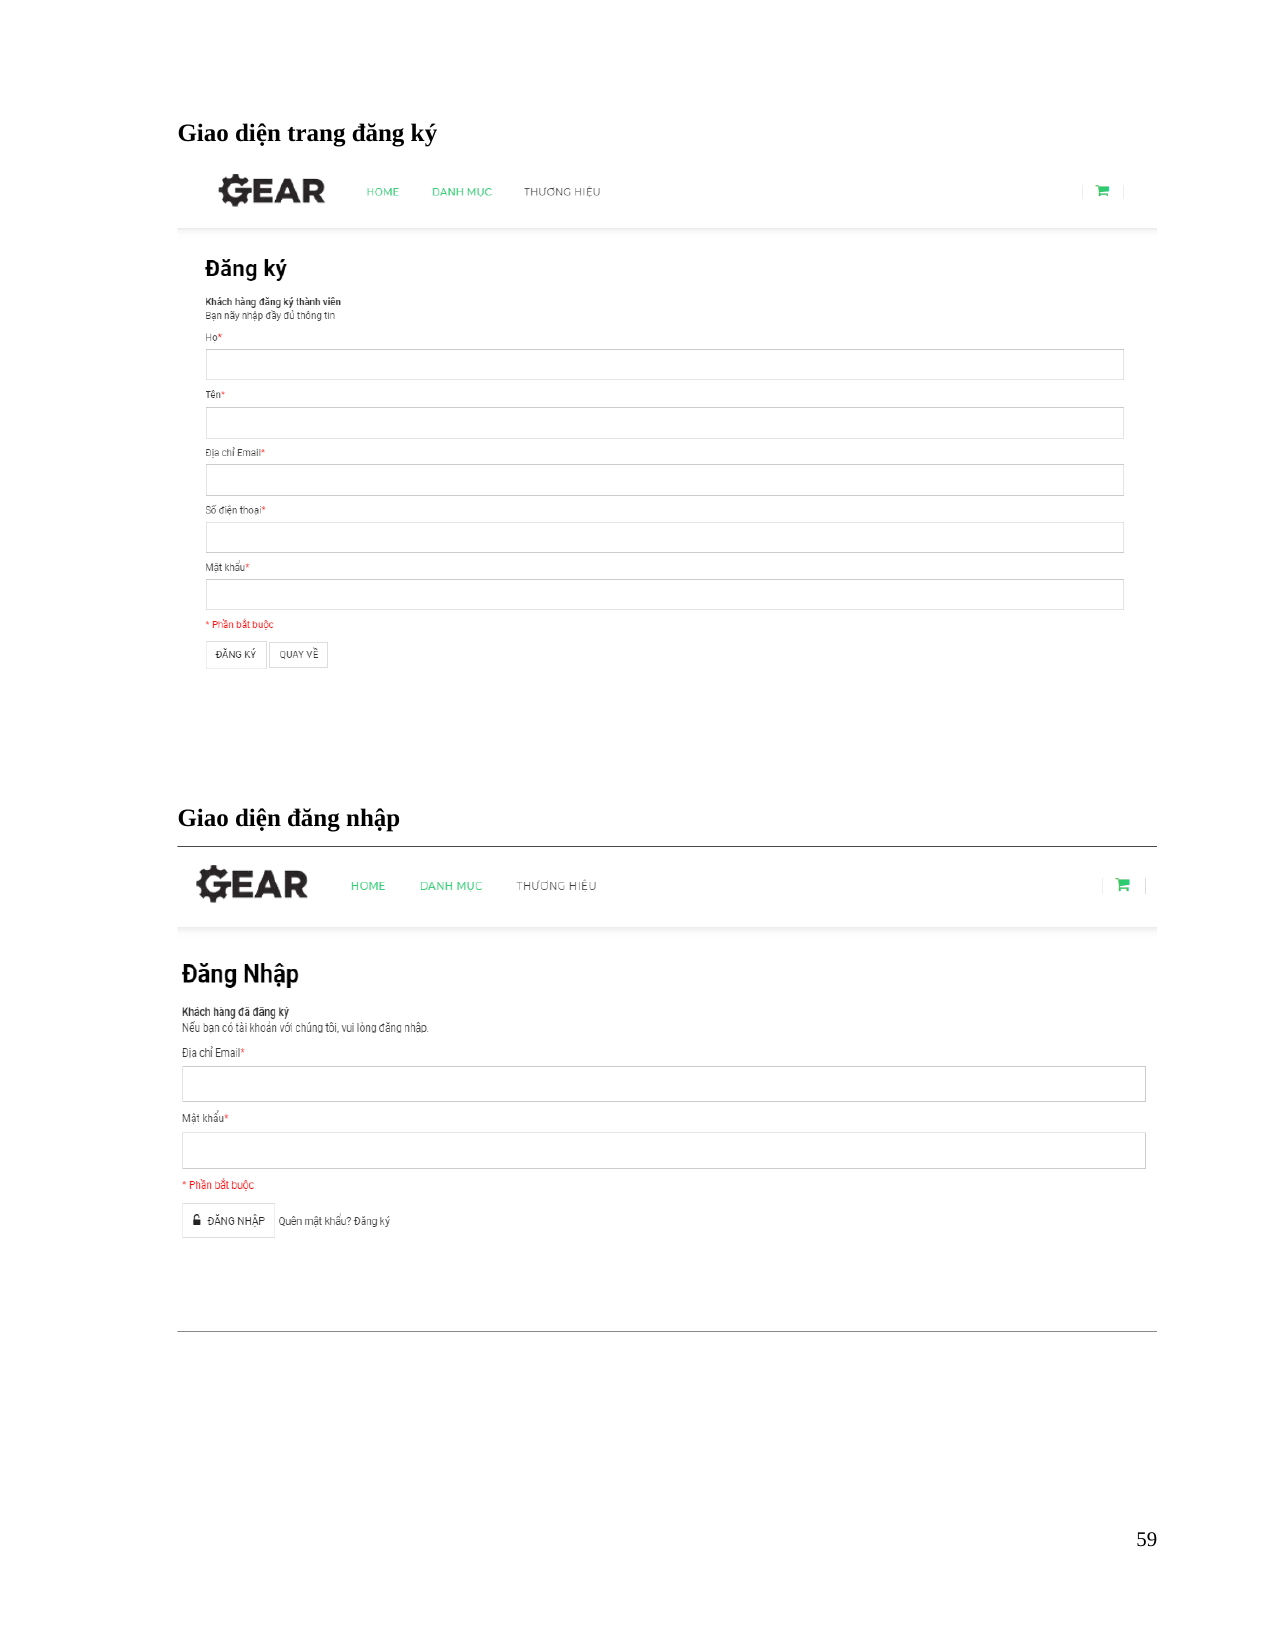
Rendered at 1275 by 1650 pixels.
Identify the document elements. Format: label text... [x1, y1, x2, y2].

picture [177, 846, 1157, 1332]
text Giao diện đăng nhập [177, 803, 1157, 832]
text Giao diện trang đăng ký [177, 118, 1157, 158]
picture [177, 158, 1157, 748]
